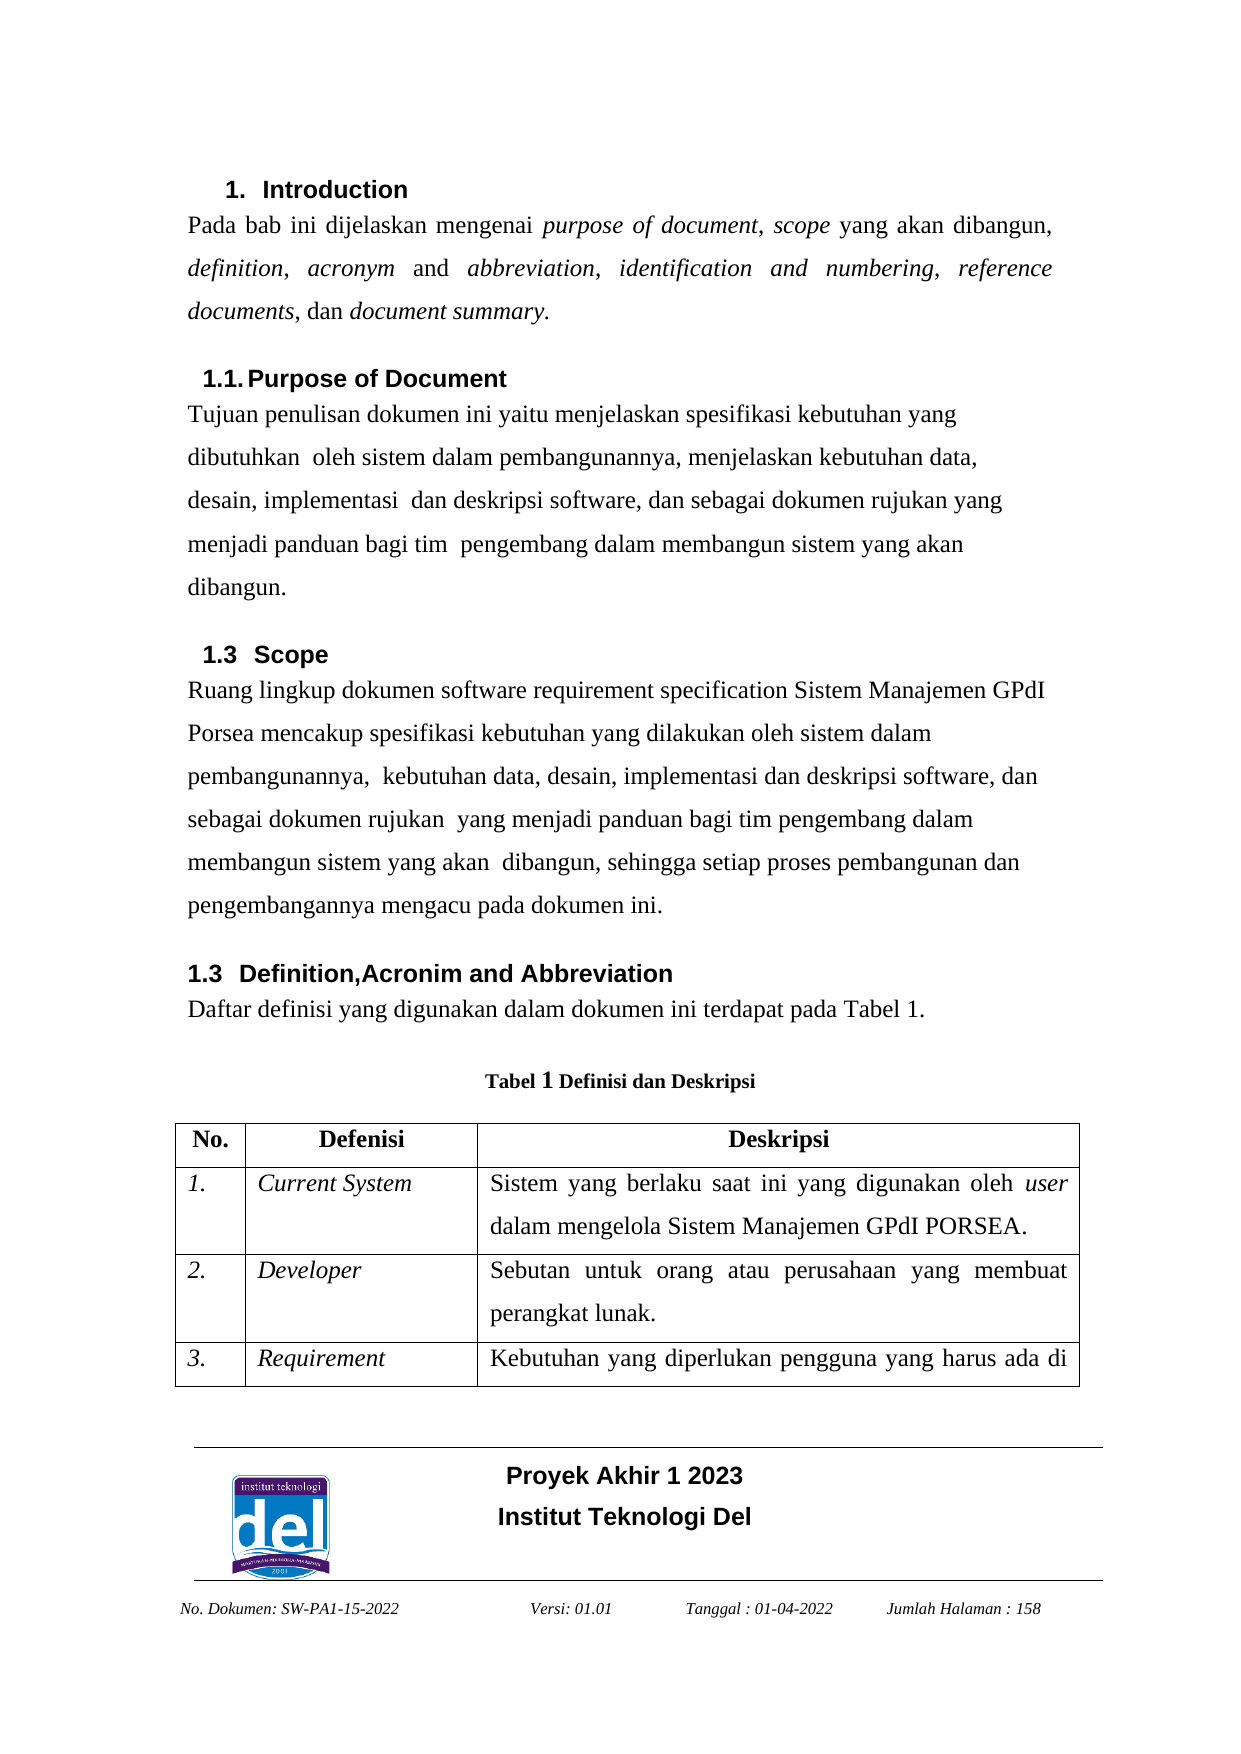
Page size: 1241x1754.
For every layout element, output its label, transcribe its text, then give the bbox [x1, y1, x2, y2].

table_cell Sebutan untuk orang atau perusahaan yang membuat perangkat lunak. [478, 1255, 1079, 1342]
text Tabel 1 Definisi dan Deskripsi [187, 1066, 1053, 1094]
picture [226, 1473, 332, 1580]
table_cell Current System [246, 1168, 477, 1254]
table_cell 3. [176, 1343, 245, 1386]
table_cell Developer [246, 1255, 477, 1342]
text Tujuan penulisan dokumen ini yaitu menjelaskan spesifikasi kebutuhan yang dibutuhkan oleh sistem dalam pembangunannya, menjelaskan kebutuhan data, desain, implementasi dan deskripsi software, dan sebagai dokumen rujukan yang menjadi panduan bagi tim pengembang dalam membangun sistem yang akan dibangun. [187, 399, 1053, 601]
table_cell 1. [176, 1168, 245, 1254]
subtitle Definition,Acronim and Abbreviation [187, 959, 1053, 987]
table_cell Requirement [246, 1343, 477, 1386]
subtitle Purpose of Document [202, 364, 1053, 393]
subtitle Introduction [225, 175, 1053, 204]
table_cell 2. [176, 1255, 245, 1342]
text Pada bab ini dijelaskan mengenai purpose of document, scope yang akan dibangun, definition, acronym and abbreviation, identification and numbering, reference documents, dan document summary. [187, 210, 1053, 325]
text Ruang lingkup dokumen software requirement specification Sistem Manajemen GPdI Porsea mencakup spesifikasi kebutuhan yang dilakukan oleh sistem dalam pembangunannya, kebutuhan data, desain, implementasi dan deskripsi software, dan sebagai dokumen rujukan yang menjadi panduan bagi tim pengembang dalam membangun sistem yang akan dibangun, sehingga setiap proses pembangunan dan pengembangannya mengacu pada dokumen ini. [187, 675, 1053, 919]
table_header Defenisi [246, 1124, 477, 1167]
table_cell Kebutuhan yang diperlukan pengguna yang harus ada di aplikasi. [478, 1343, 1079, 1386]
table_header No. [176, 1124, 245, 1167]
subtitle Scope [202, 640, 1053, 669]
table_header Deskripsi [478, 1124, 1079, 1167]
table_cell Sistem yang berlaku saat ini yang digunakan oleh user dalam mengelola Sistem Manajemen GPdI PORSEA. [478, 1168, 1079, 1254]
text Daftar definisi yang digunakan dalam dokumen ini terdapat pada Tabel 1. [187, 994, 1053, 1022]
